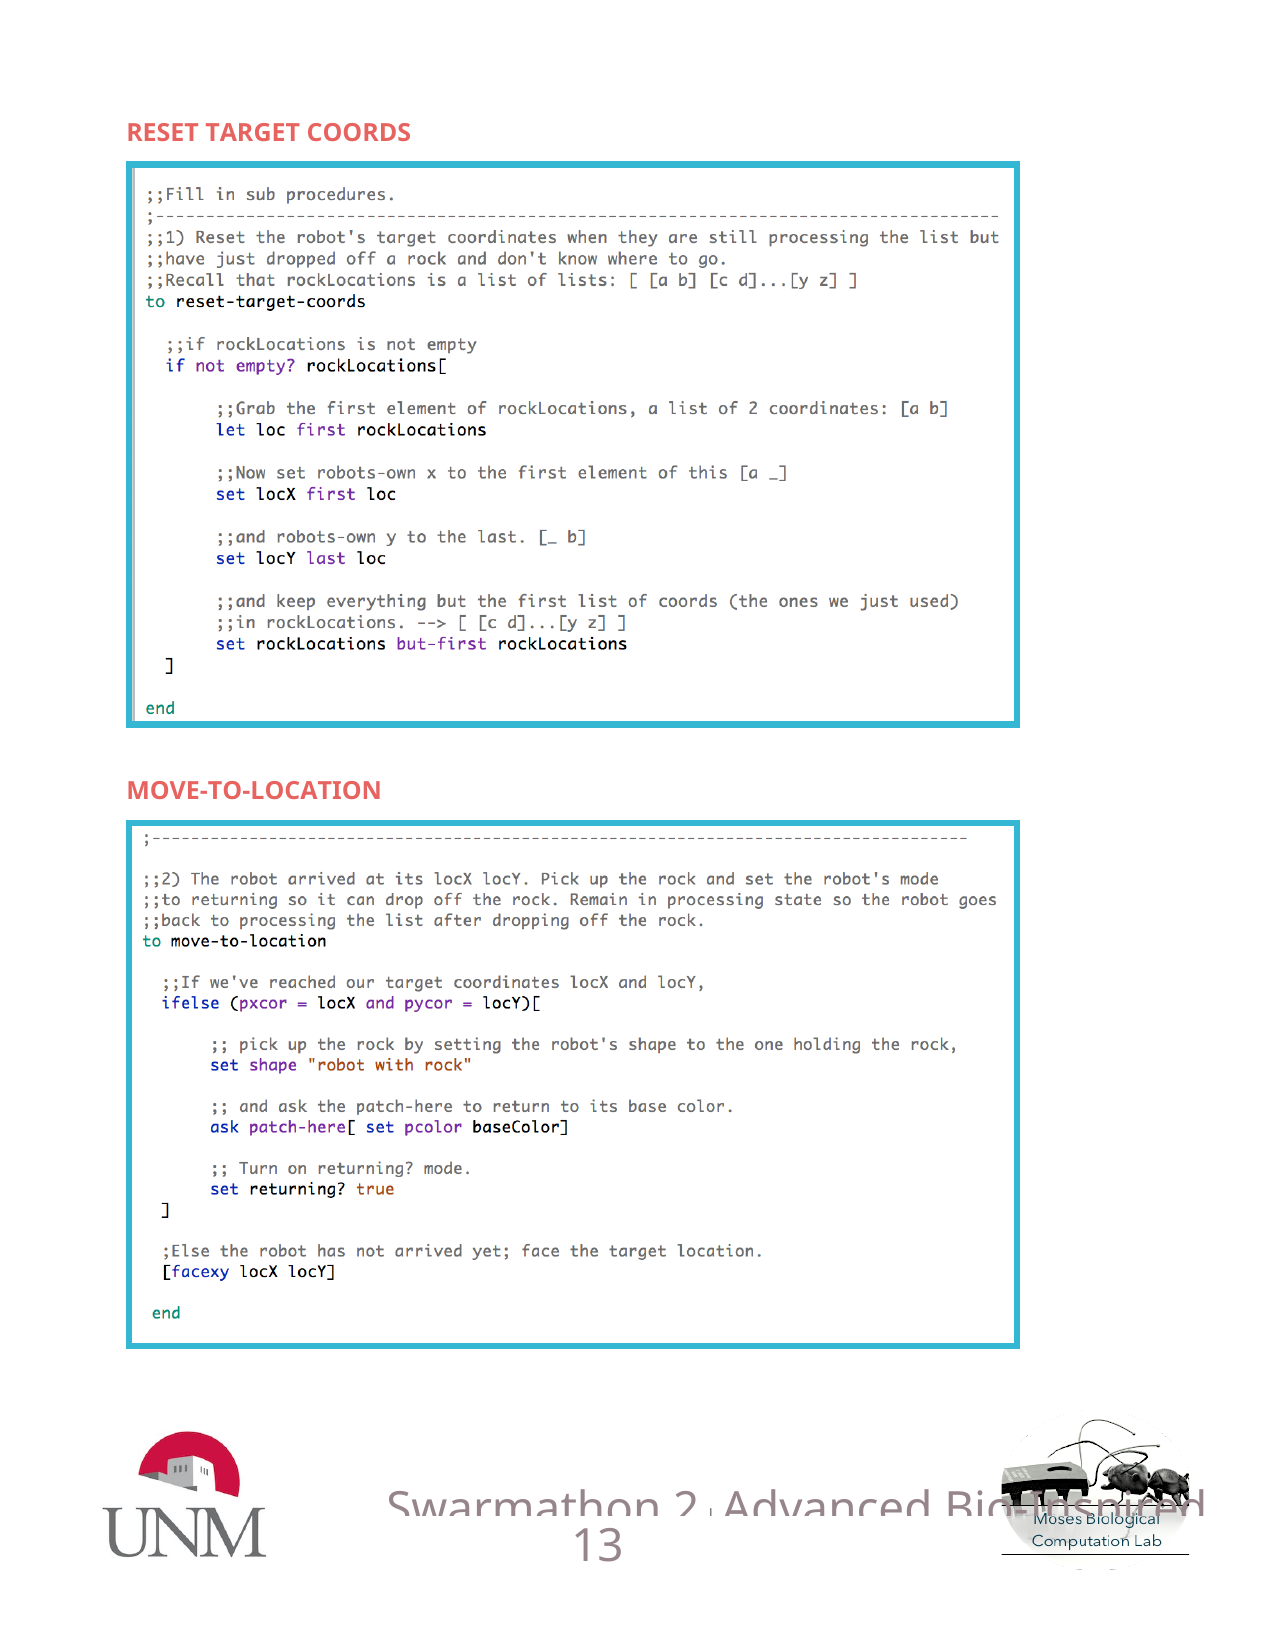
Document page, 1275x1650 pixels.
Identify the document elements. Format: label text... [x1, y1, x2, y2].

picture [132, 826, 1014, 1343]
picture [132, 168, 1014, 721]
subtitle move-to-location [126, 773, 1020, 807]
picture [1001, 1410, 1190, 1570]
picture [101, 1430, 267, 1558]
subtitle reset target coords [126, 115, 1020, 149]
